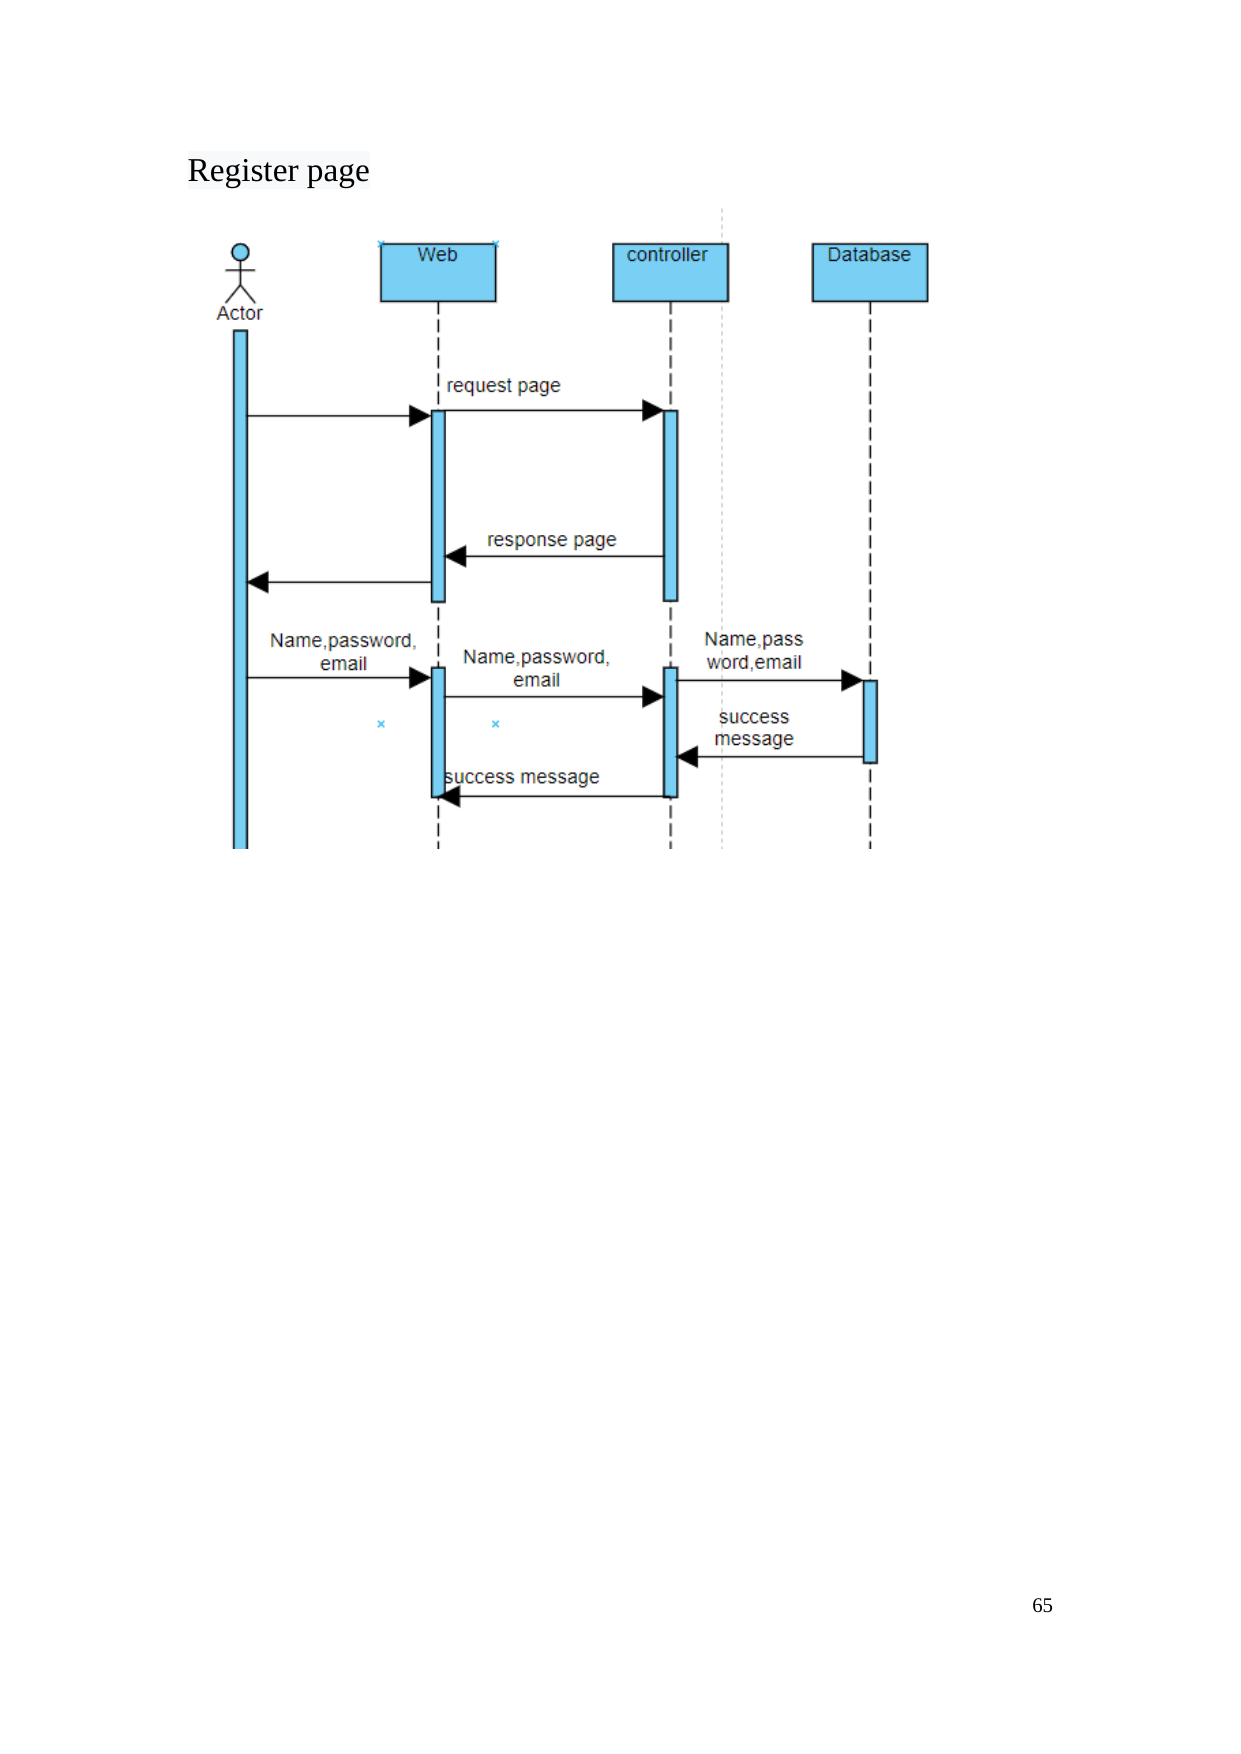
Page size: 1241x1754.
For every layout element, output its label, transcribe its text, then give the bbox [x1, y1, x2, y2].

picture [187, 205, 960, 849]
